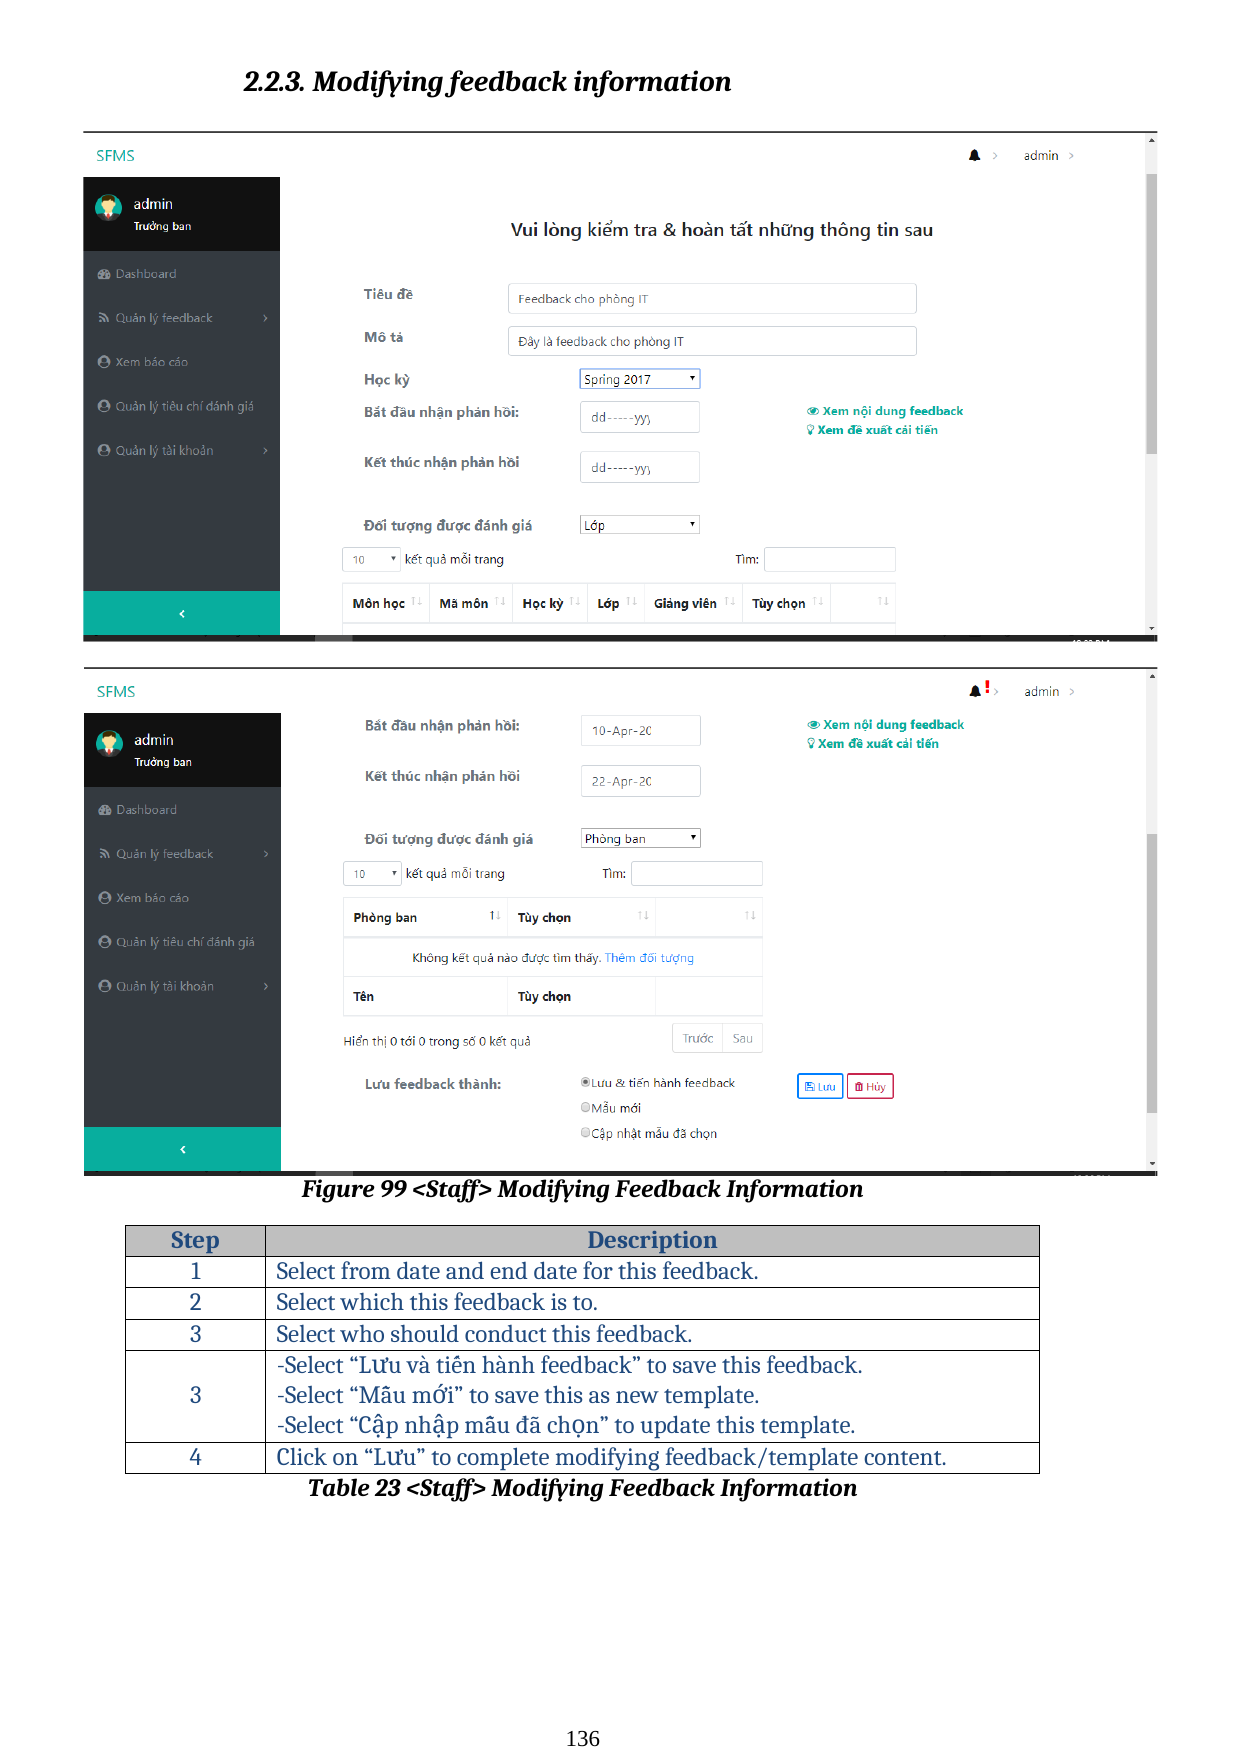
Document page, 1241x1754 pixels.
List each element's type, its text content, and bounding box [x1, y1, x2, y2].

picture [83, 131, 1158, 642]
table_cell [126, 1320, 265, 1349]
text Table 23 <Staff> Modifying Feedback Information [46, 1474, 1119, 1502]
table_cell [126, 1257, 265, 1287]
picture [83, 667, 1158, 1176]
subtitle Modifying feedback information [220, 66, 1119, 99]
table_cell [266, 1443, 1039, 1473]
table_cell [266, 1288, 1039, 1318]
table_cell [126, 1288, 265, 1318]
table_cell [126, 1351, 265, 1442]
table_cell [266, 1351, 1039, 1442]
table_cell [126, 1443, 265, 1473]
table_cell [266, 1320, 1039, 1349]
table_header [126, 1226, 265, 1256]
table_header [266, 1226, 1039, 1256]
text Figure 99 <Staff> Modifying Feedback Information [46, 1175, 1119, 1204]
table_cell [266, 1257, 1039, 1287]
